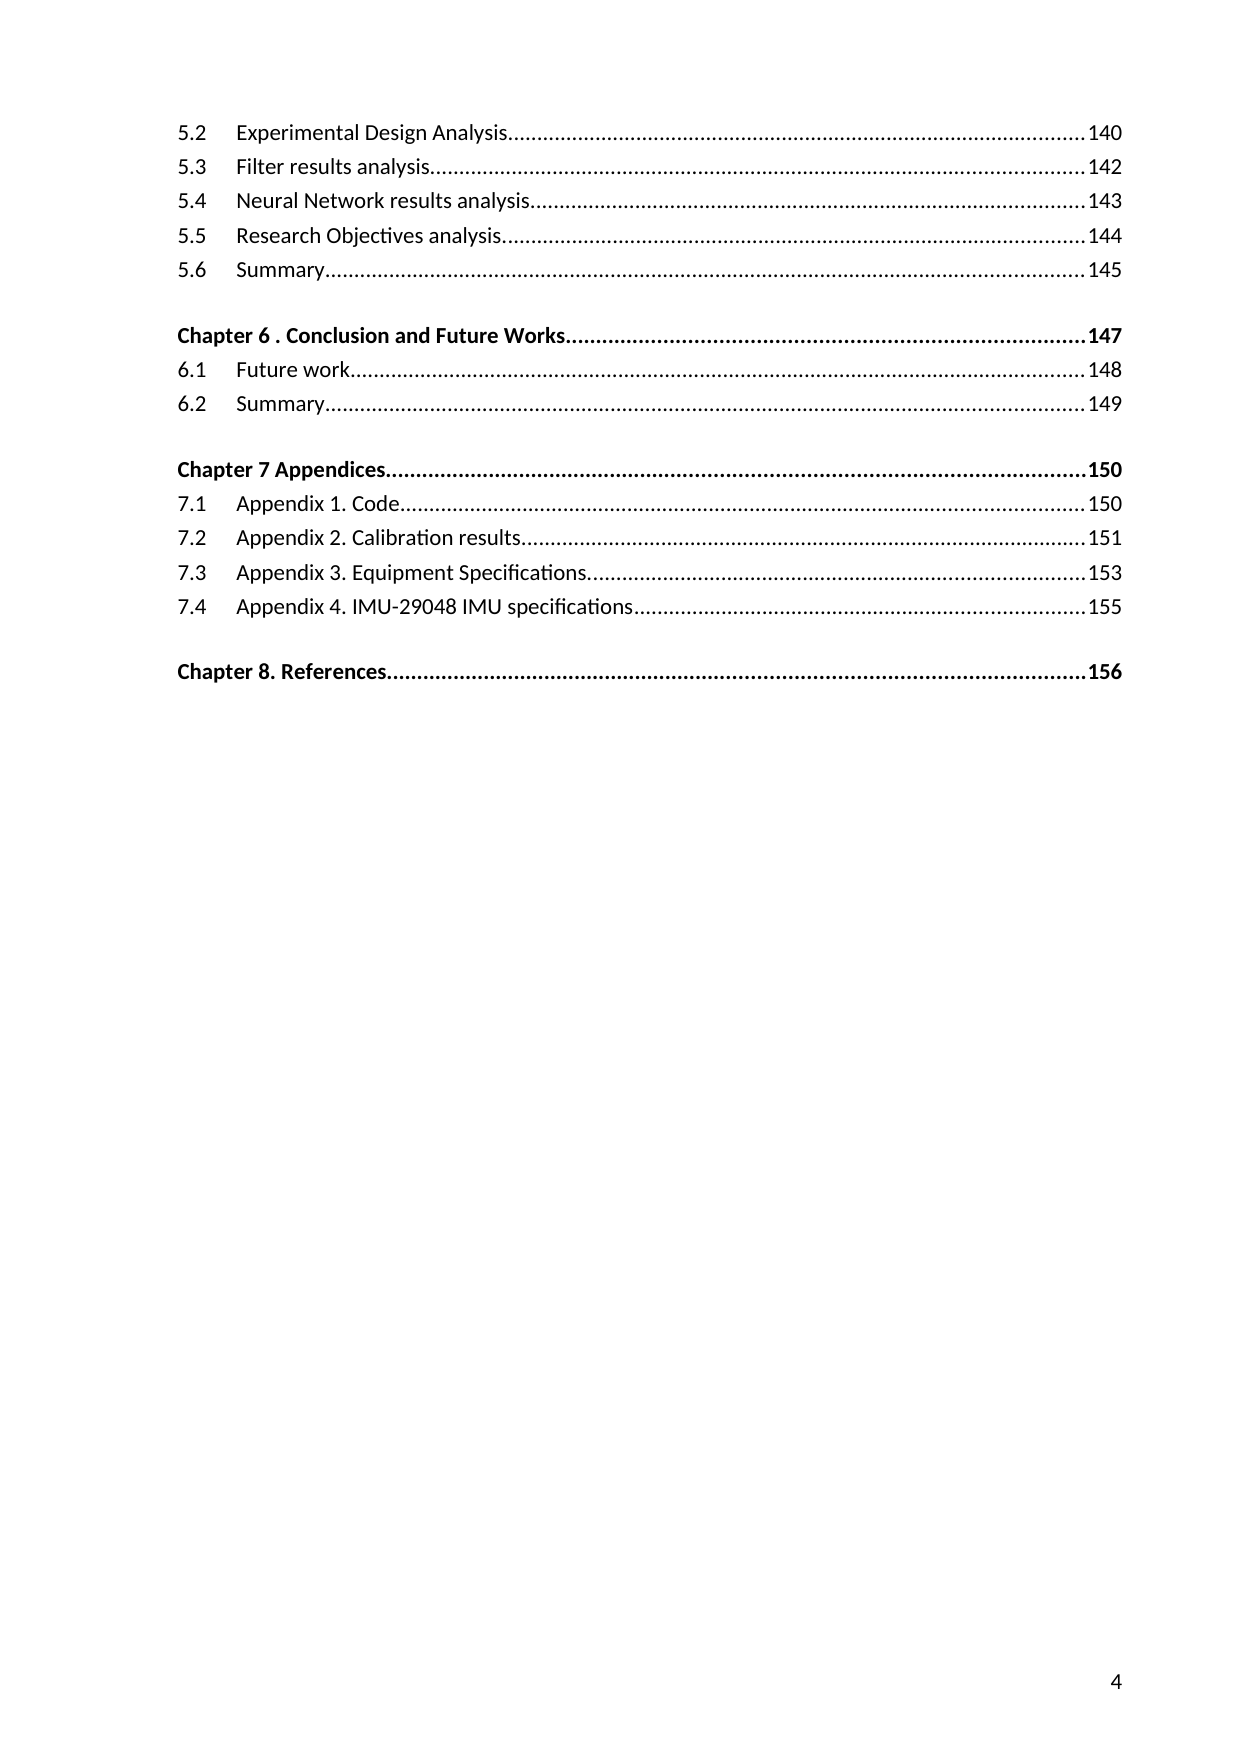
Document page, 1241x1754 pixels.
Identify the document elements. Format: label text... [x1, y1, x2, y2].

text 5.5 Research Objectives analysis. 144 [177, 221, 1092, 249]
text 7.4 Appendix 4. IMU-29048 IMU specifications 155 [177, 592, 1092, 620]
text 7.3 Appendix 3. Equipment Specifications. 153 [177, 558, 1092, 586]
text Chapter 6 . Conclusion and Future Works 147 [177, 321, 1092, 349]
text 7.2 Appendix 2. Calibration results. 151 [177, 523, 1092, 551]
text 5.3 Filter results analysis. 142 [177, 152, 1092, 180]
text 5.2 Experimental Design Analysis 140 [177, 118, 1092, 146]
text 6.1 Future work. 148 [177, 355, 1092, 383]
text Chapter 8. References 156 [177, 657, 1092, 685]
text 5.4 Neural Network results analysis. 143 [177, 187, 1092, 215]
text 6.2 Summary 149 [177, 389, 1092, 417]
text Chapter 7 Appendices 150 [177, 455, 1092, 483]
text 7.1 Appendix 1. Code 150 [177, 489, 1092, 517]
text 5.6 Summary 145 [177, 255, 1092, 283]
